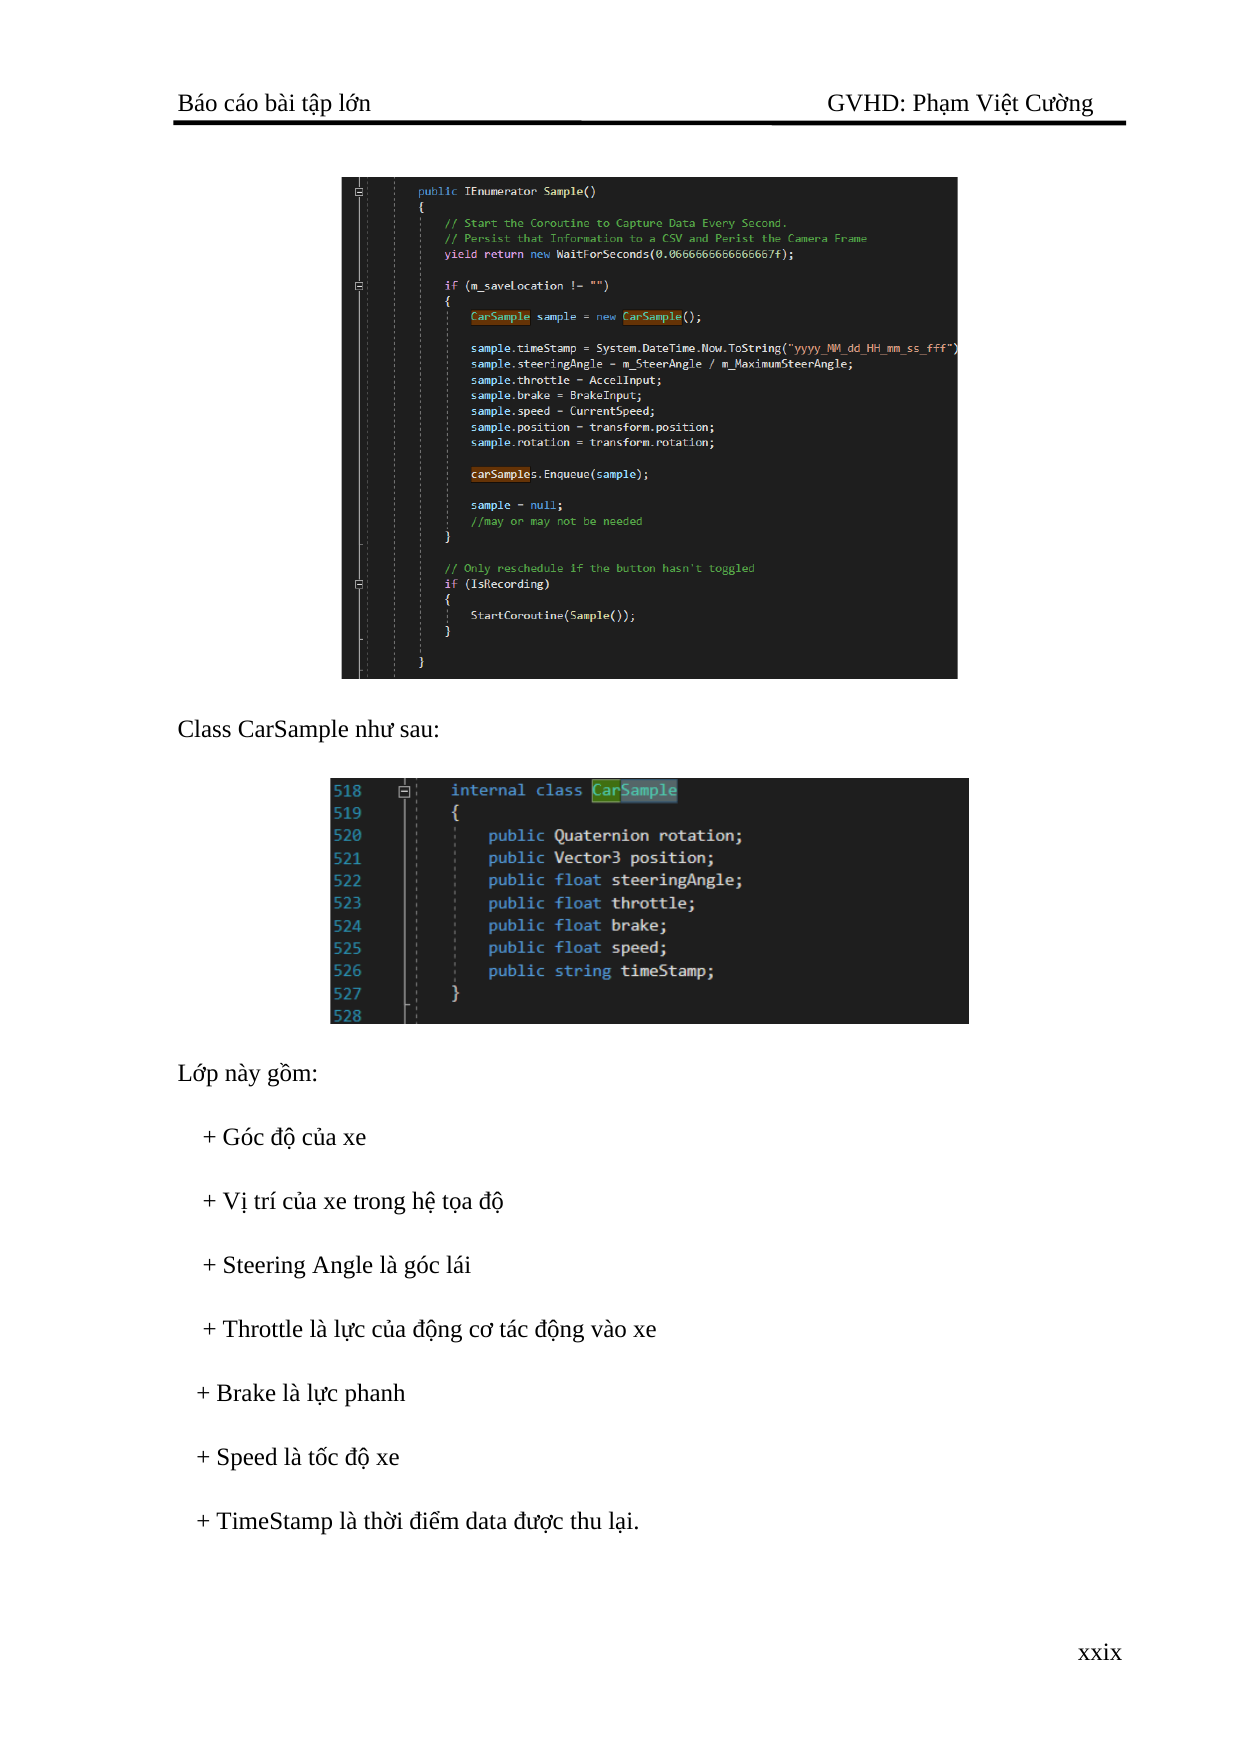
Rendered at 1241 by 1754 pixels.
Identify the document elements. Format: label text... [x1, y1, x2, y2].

text + TimeStamp là thời điểm data được thu lại. [177, 1506, 1122, 1535]
text + Góc độ của xe [177, 1122, 1122, 1151]
text + Speed là tốc độ xe [177, 1442, 1122, 1471]
text + Steering Angle là góc lái [177, 1250, 1122, 1279]
text Class CarSample như sau: [177, 714, 1122, 743]
text + Vị trí của xe trong hệ tọa độ [177, 1186, 1122, 1215]
text + Brake là lực phanh [177, 1378, 1122, 1407]
picture [330, 778, 969, 1024]
picture [341, 177, 958, 679]
text Lớp này gồm: [177, 1058, 1122, 1087]
text + Throttle là lực của động cơ tác động vào xe [177, 1314, 1122, 1343]
